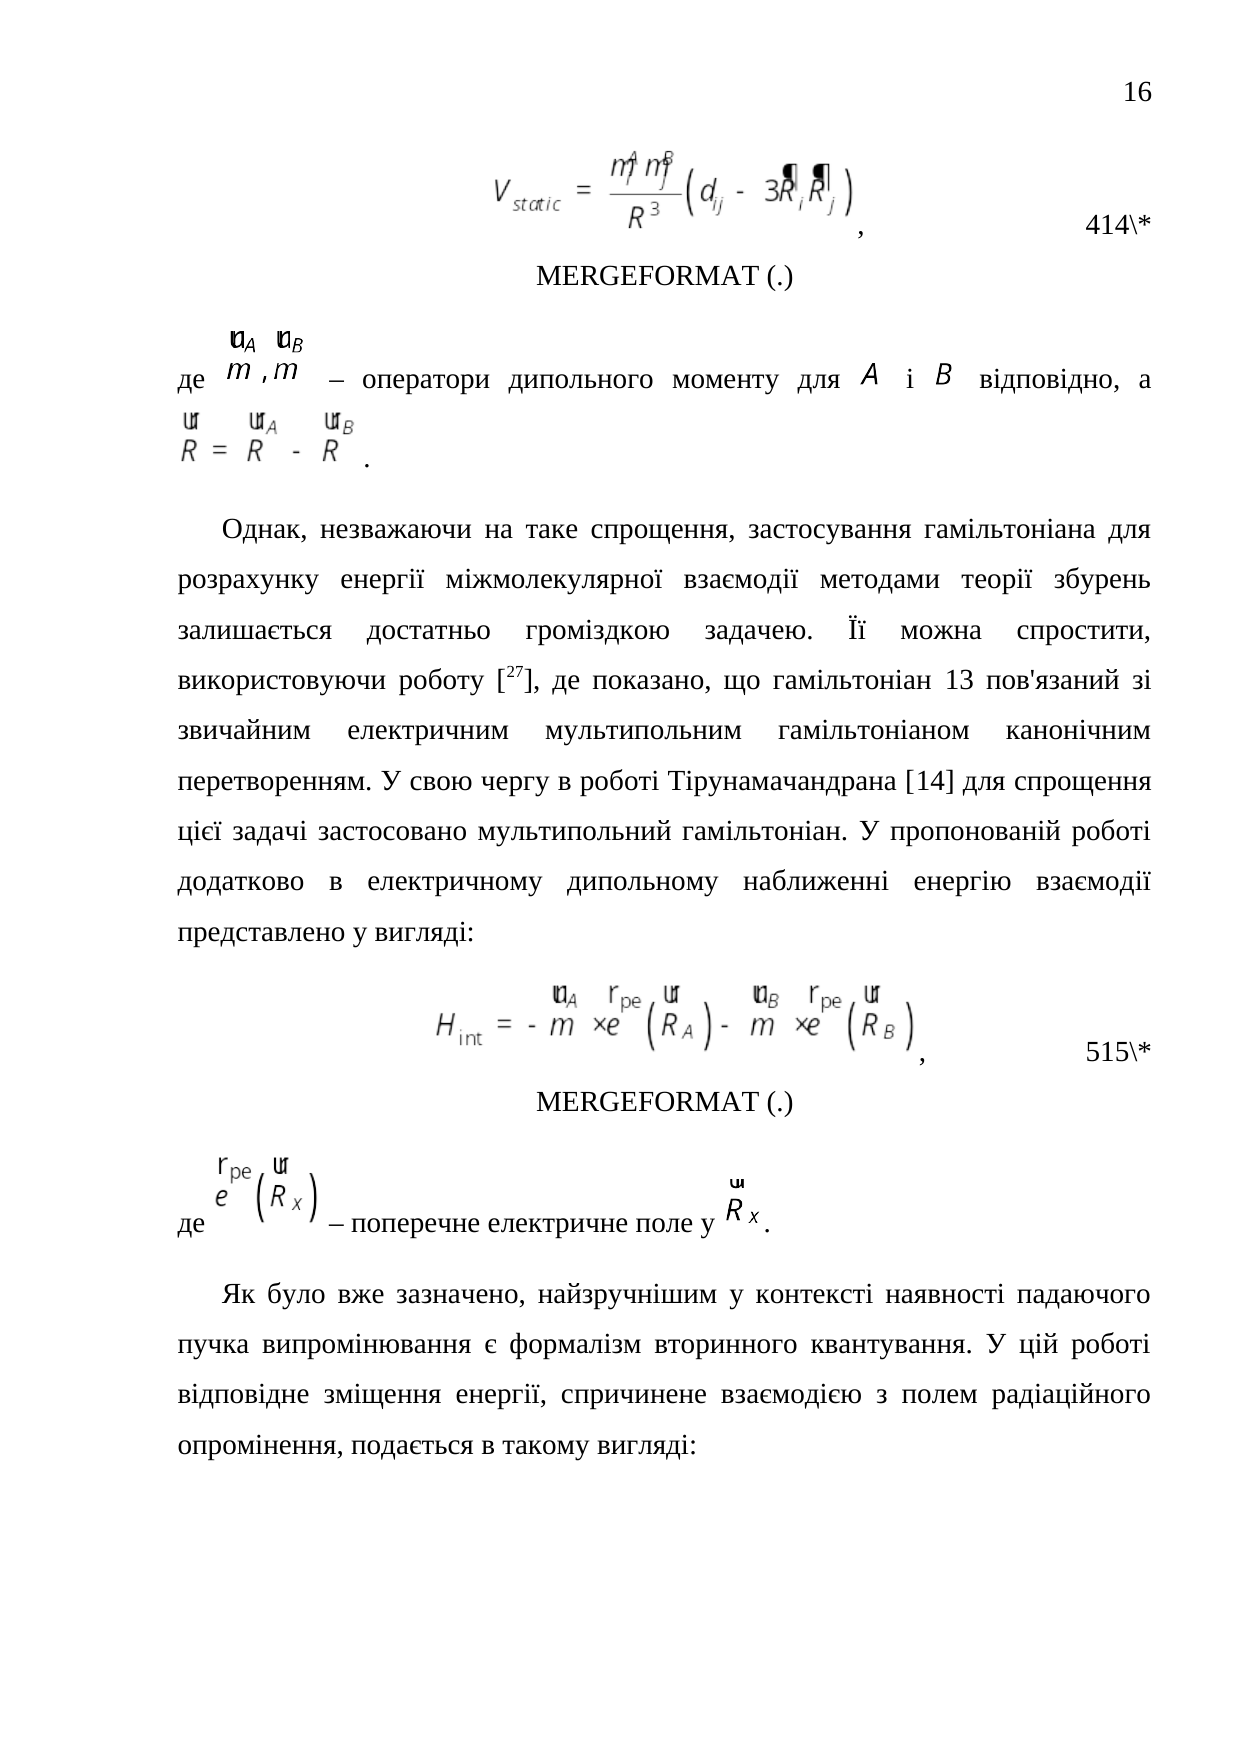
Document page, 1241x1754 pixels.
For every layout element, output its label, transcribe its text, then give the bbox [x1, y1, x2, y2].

text Однак, незважаючи на таке спрощення, застосування гамільтоніана для розрахунку енергії міжмолекулярної взаємодії методами теорії збурень залишається достатньо громіздкою задачею. Її можна спростити, використовуючи роботу [], де показано, що гамільтоніан пов'язаний зі звичайним електричним мультипольним гамільтоніаном канонічним перетворенням. У свою чергу в роботі Тірунамачандрана [14] для спрощення цієї задачі застосовано мультипольний гамільтоніан. У пропонованій роботі додатково в електричному дипольному наближенні енергію взаємодії представлено у вигляді: [177, 511, 1152, 947]
text , [177, 141, 1152, 291]
text де – оператори дипольного моменту для і відповідно, а . [177, 329, 1152, 474]
text , [177, 985, 1152, 1118]
text де – поперечне електричне поле у . [177, 1156, 1152, 1238]
text Як було вже зазначено, найзручнішим у контексті наявності падаючого пучка випромінювання є формалізм вторинного квантування. У цій роботі відповідне зміщення енергії, спричинене взаємодією з полем радіаційного опромінення, подається в такому вигляді: [177, 1276, 1152, 1461]
